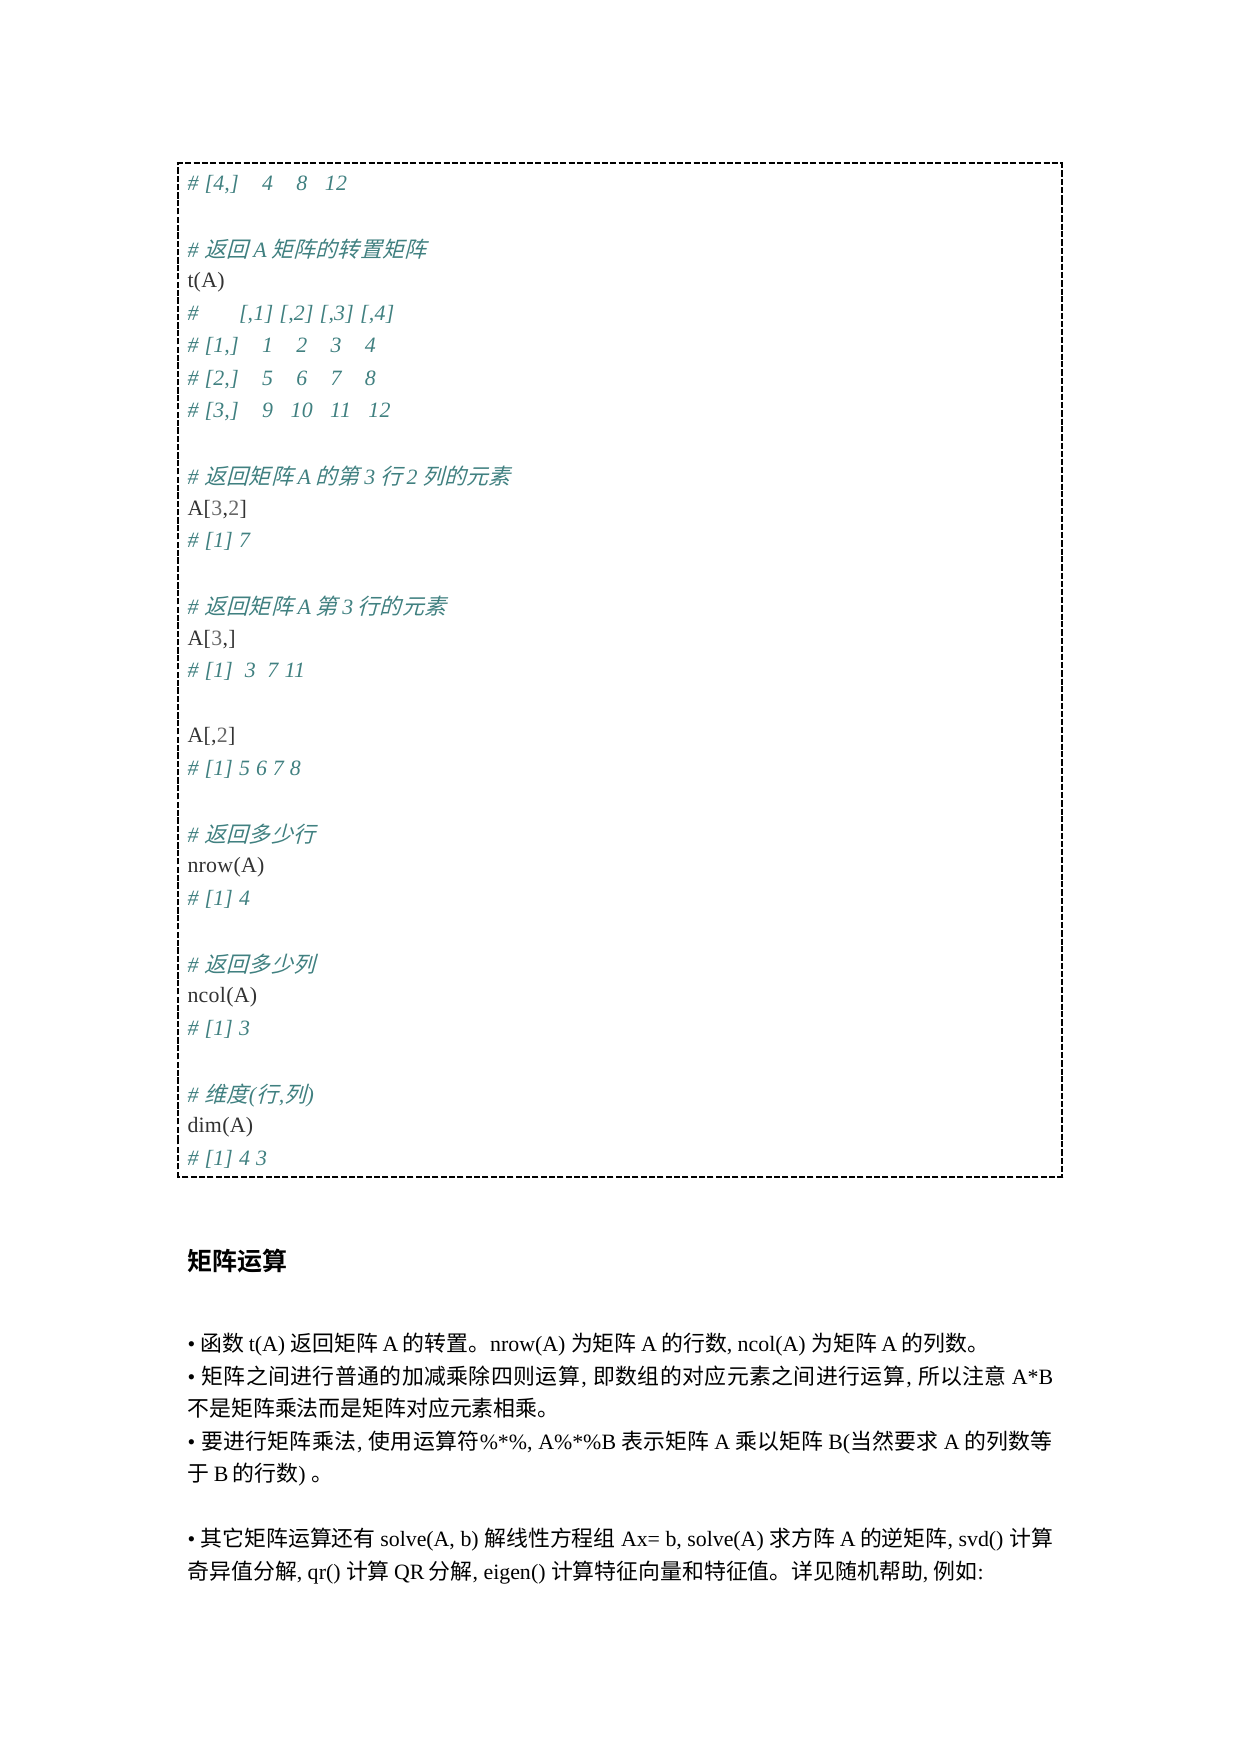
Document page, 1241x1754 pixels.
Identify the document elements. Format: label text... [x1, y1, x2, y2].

text # 返回A矩阵的转置矩阵 [187, 231, 1053, 264]
text # [1] 7 [187, 524, 1053, 556]
text • 函数t(A) 返回矩阵A的转置。nrow(A) 为矩阵A的行数, ncol(A) 为矩阵A的列数。 [187, 1326, 1053, 1358]
text # [1] 5 6 7 8 [187, 751, 1053, 784]
text nrow(A) [187, 849, 1053, 881]
text dim(A) [187, 1109, 1053, 1137]
text • 要进行矩阵乘法, 使用运算符%*%, A%*%B表示矩阵A乘以矩阵B(当然要求A的列数等于B的行数) 。 [187, 1423, 1053, 1488]
text # [1] 4 3 [177, 1137, 1063, 1178]
text # [1] 3 [187, 1011, 1053, 1044]
text # [4,] 4 8 12 [177, 162, 1063, 199]
text # [3,] 9 10 11 12 [187, 394, 1053, 426]
text # [,1] [,2] [,3] [,4] [187, 296, 1053, 329]
subtitle 矩阵运算 [187, 1227, 1053, 1292]
text • 其它矩阵运算还有solve(A, b) 解线性方程组 Ax= b, solve(A) 求方阵A的逆矩阵, svd() 计算奇异值分解, qr() 计算QR分解, eigen() 计算特征向量和特征值。详见随机帮助, 例如: [187, 1521, 1053, 1586]
text A[3,2] [187, 491, 1053, 524]
text # 返回矩阵A第3行的元素 [187, 589, 1053, 621]
text A[,2] [187, 719, 1053, 751]
text # 返回多少列 [187, 946, 1053, 979]
text # [1] 4 [187, 881, 1053, 914]
text # 返回矩阵A的第3行2列的元素 [187, 459, 1053, 491]
text # 维度(行,列) [187, 1076, 1053, 1109]
text # [1] 3 7 11 [187, 654, 1053, 686]
text # [1,] 1 2 3 4 [187, 329, 1053, 361]
text t(A) [187, 264, 1053, 296]
text # 返回多少行 [187, 816, 1053, 849]
text • 矩阵之间进行普通的加减乘除四则运算, 即数组的对应元素之间进行运算, 所以注意A*B不是矩阵乘法而是矩阵对应元素相乘。 [187, 1358, 1053, 1423]
text # [2,] 5 6 7 8 [187, 361, 1053, 394]
text A[3,] [187, 621, 1053, 654]
text ncol(A) [187, 979, 1053, 1011]
